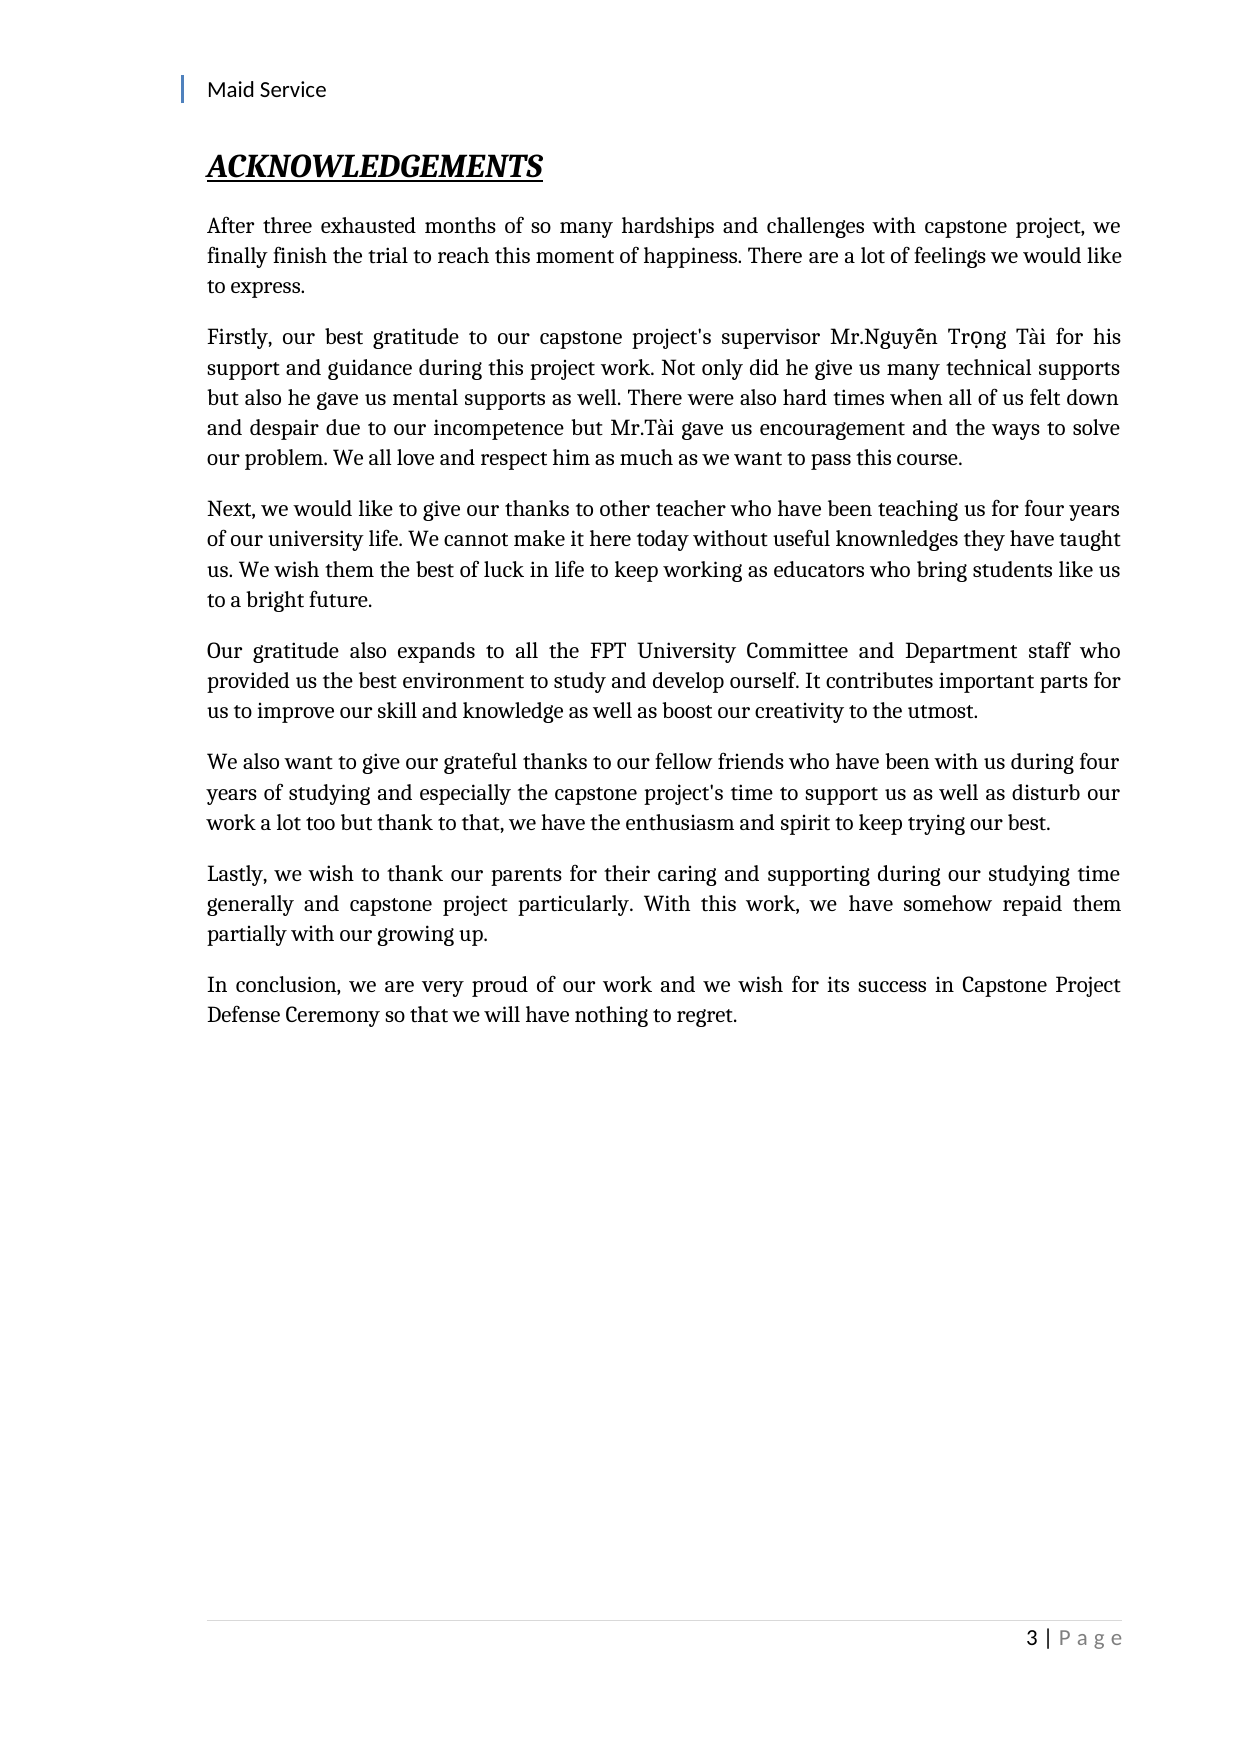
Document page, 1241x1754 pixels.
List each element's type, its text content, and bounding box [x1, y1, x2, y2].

text Lastly, we wish to thank our parents for their caring and supporting during our studying time generally and capstone project particularly. With this work, we have somehow repaid them partially with our growing up. [207, 861, 1122, 947]
text Next, we would like to give our thanks to other teacher who have been teaching us for four years of our university life. We cannot make it here today without useful knownledges they have taught us. We wish them the best of luck in life to keep working as educators who bring students like us to a bright future. [207, 496, 1122, 613]
text We also want to give our grateful thanks to our fellow friends who have been with us during four years of studying and especially the capstone project's time to support us as well as disturb our work a lot too but thank to that, we have the enthusiasm and spirit to keep trying our best. [207, 749, 1122, 836]
text ACKNOWLEDGEMENTS [207, 148, 1122, 186]
text Our gratitude also expands to all the FPT University Committee and Department staff who provided us the best environment to study and develop ourself. It contributes important parts for us to improve our skill and knowledge as well as boost our creativity to the utmost. [207, 638, 1122, 724]
text Firstly, our best gratitude to our capstone project's supervisor Mr.Nguyễn Trọng Tài for his support and guidance during this project work. Not only did he give us many technical supports but also he gave us mental supports as well. There were also hard times when all of us felt down and despair due to our incompetence but Mr.Tài gave us encouragement and the ways to solve our problem. We all love and respect him as much as we want to pass this course. [207, 324, 1122, 471]
text After three exhausted months of so many hardships and challenges with capstone project, we finally finish the trial to reach this moment of happiness. There are a lot of feelings we would like to express. [207, 213, 1122, 299]
text In conclusion, we are very proud of our work and we wish for its success in Capstone Project Defense Ceremony so that we will have nothing to regret. [207, 972, 1122, 1028]
